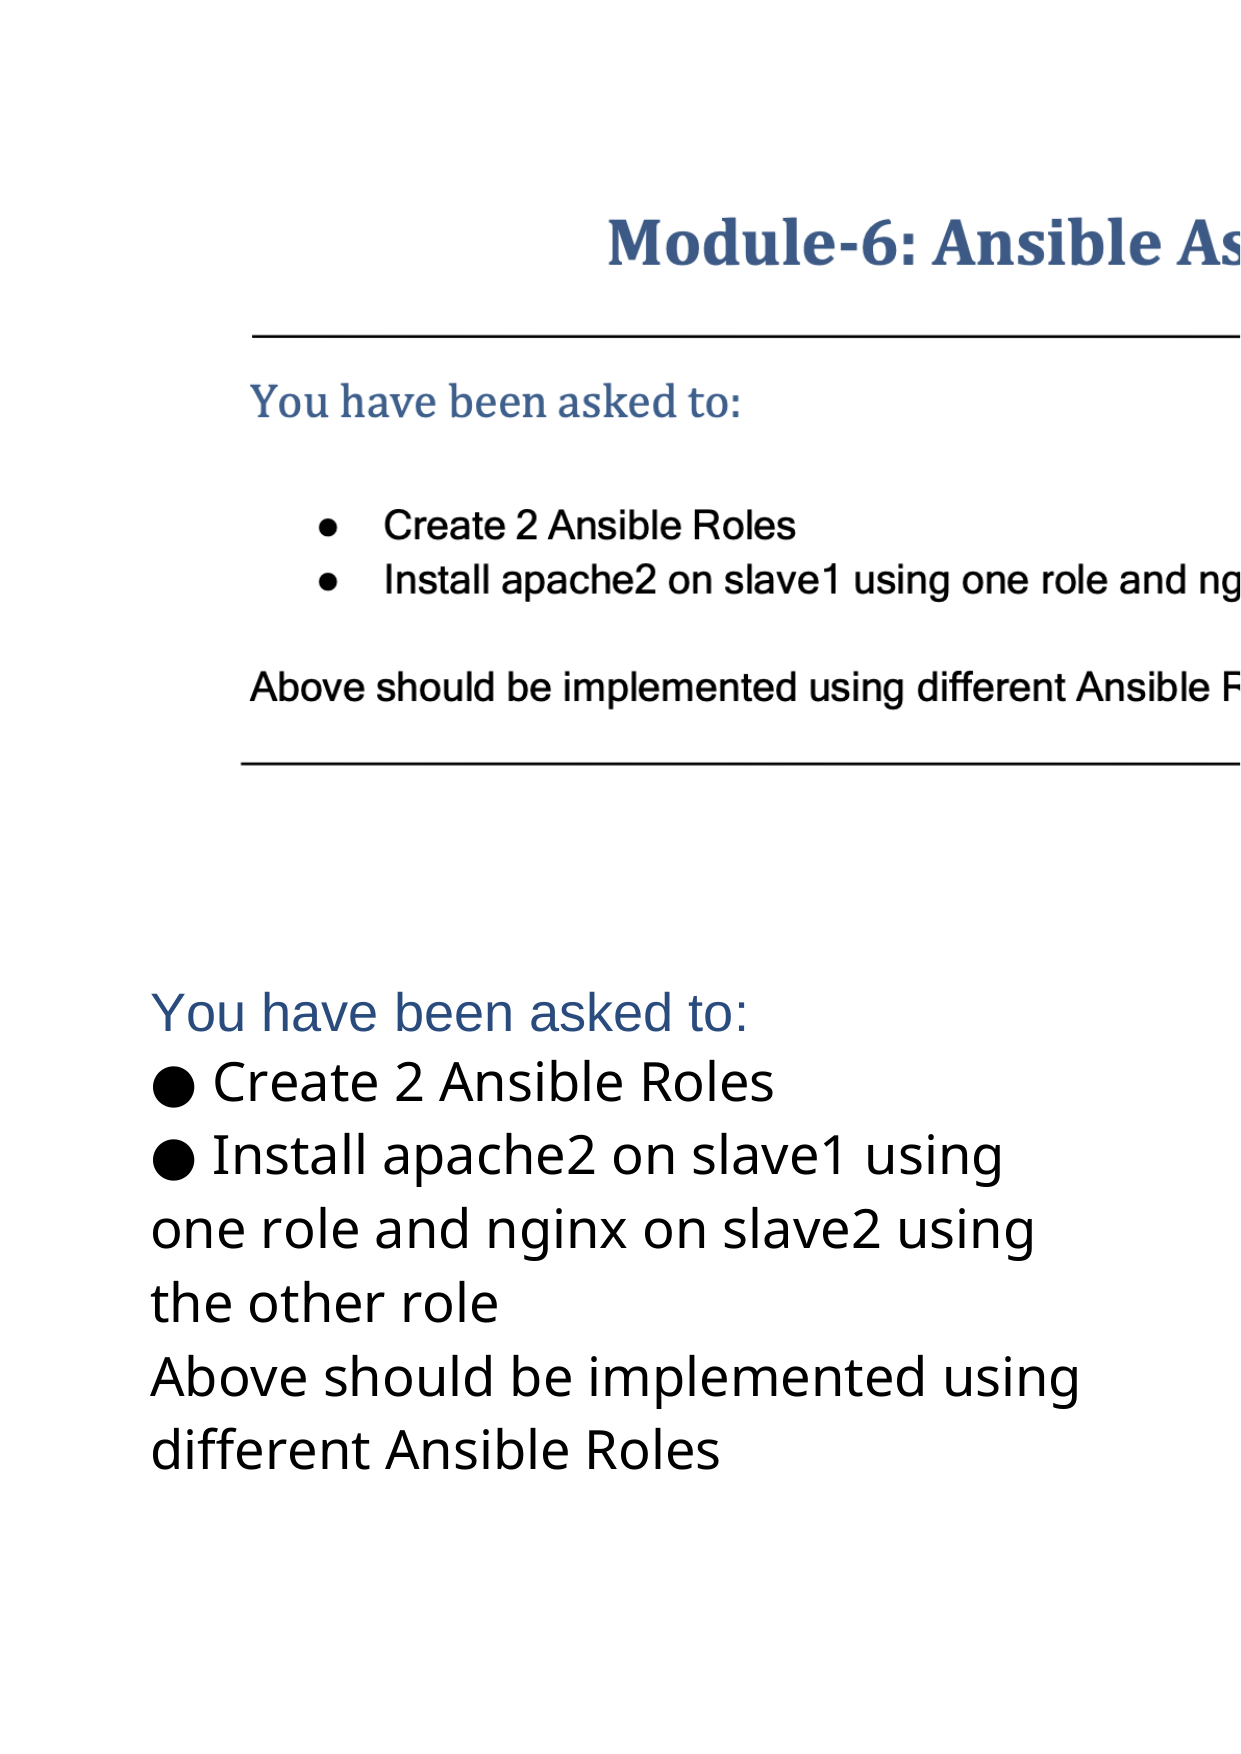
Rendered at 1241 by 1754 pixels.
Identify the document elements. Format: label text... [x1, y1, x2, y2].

text ● Install apache2 on slave1 using one role and nginx on slave2 using the other role [150, 1117, 1090, 1338]
text You have been asked to: [150, 981, 1090, 1043]
text ● Create 2 Ansible Roles [150, 1043, 1090, 1117]
text Above should be implemented using different Ansible Roles [150, 1338, 1090, 1486]
picture [150, 150, 1241, 915]
